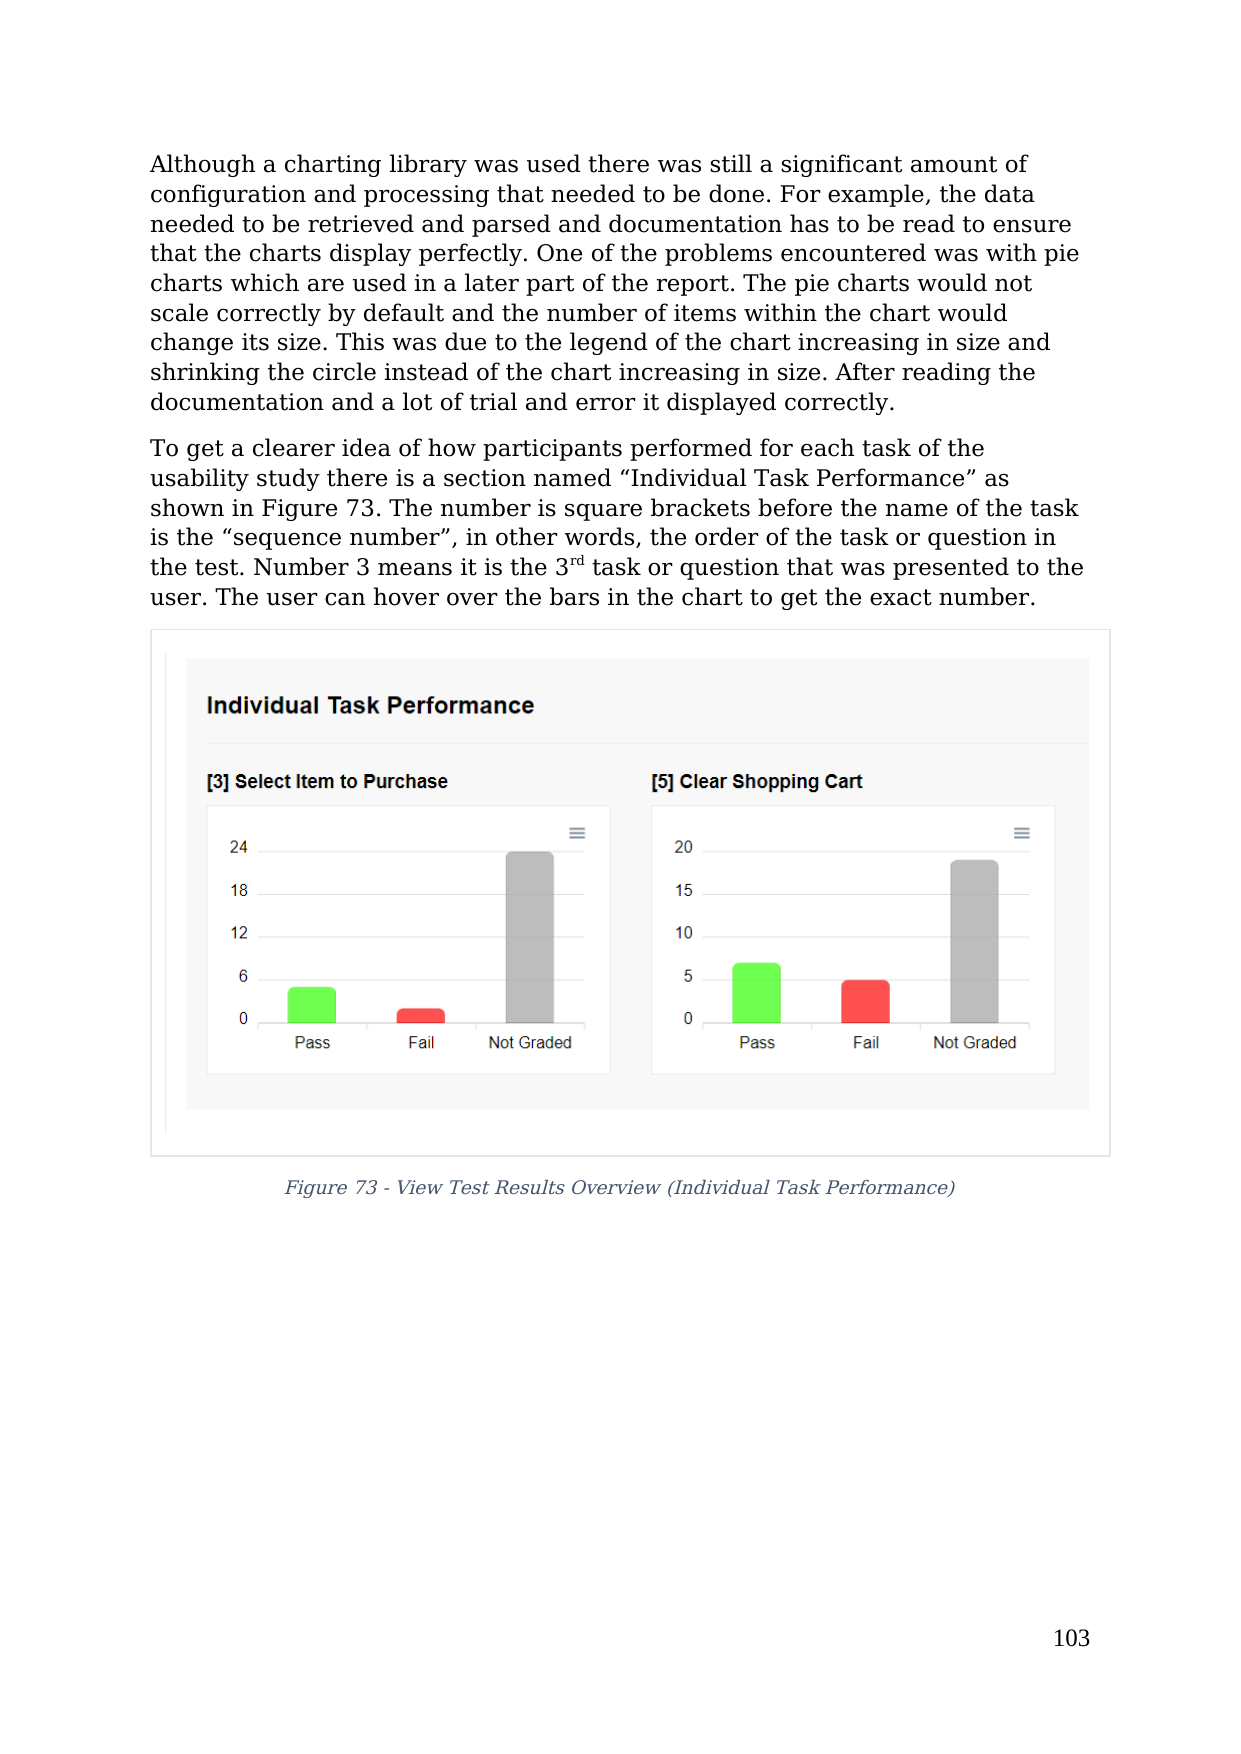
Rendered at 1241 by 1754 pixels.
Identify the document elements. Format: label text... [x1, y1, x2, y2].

text To get a clearer idea of how participants performed for each task of the usability study there is a section named “Individual Task Performance” as shown in Figure 73. The number is square brackets before the name of the task is the “sequence number”, in other words, the order of the task or question in the test. Number 3 means it is the 3rd task or question that was presented to the user. The user can hover over the bars in the chart to get the exact number. [150, 434, 1090, 610]
picture [152, 653, 1089, 1134]
text Although a charting library was used there was still a significant amount of configuration and processing that needed to be done. For example, the data needed to be retrieved and parsed and documentation has to be read to ensure that the charts display perfectly. One of the problems encountered was with pie charts which are used in a later part of the report. The pie charts would not scale correctly by default and the number of items within the chart would change its size. This was due to the legend of the chart increasing in size and shrinking the circle instead of the chart increasing in size. After reading the documentation and a lot of trial and error it displayed correctly. [150, 150, 1090, 415]
